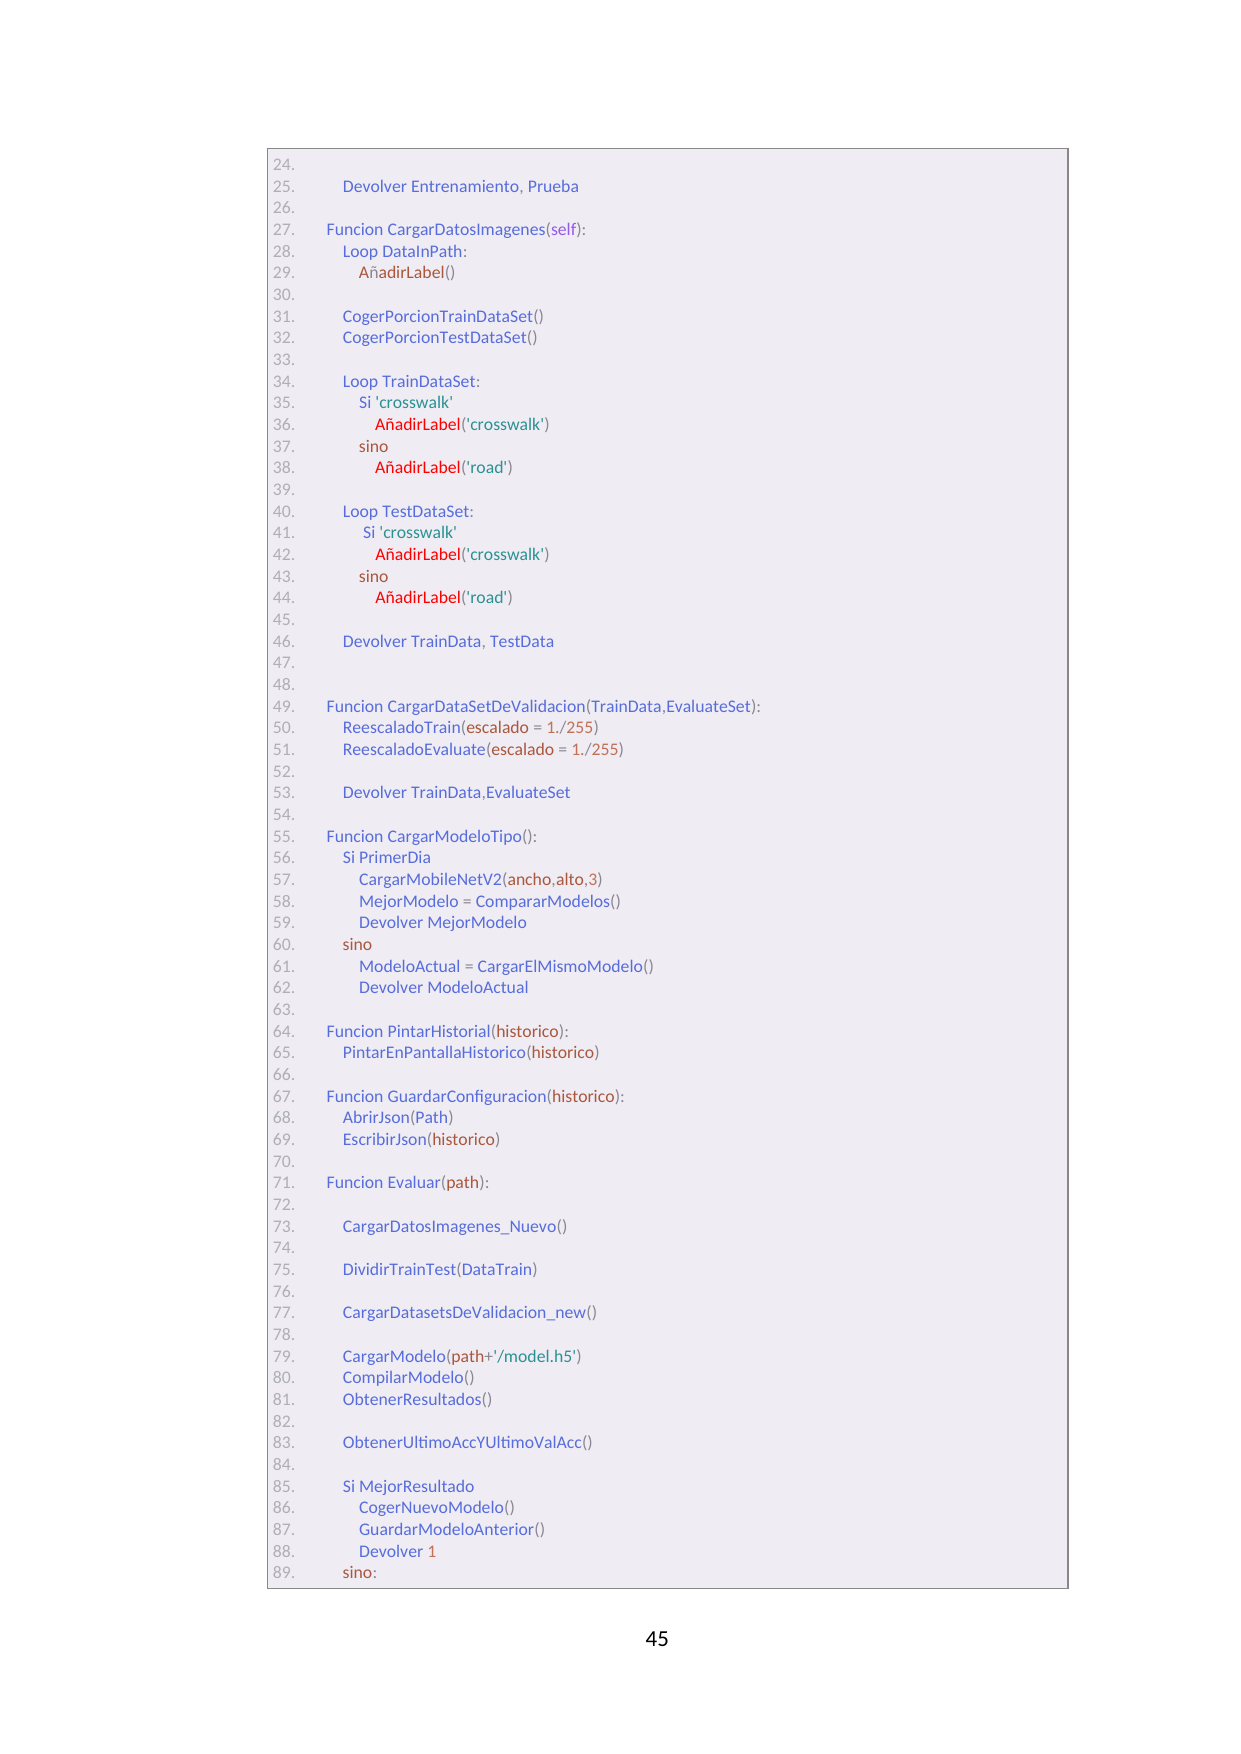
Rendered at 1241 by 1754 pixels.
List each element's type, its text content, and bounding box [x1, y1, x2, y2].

list CompilarModelo() [268, 1361, 1067, 1383]
list ReescaladoTrain(escalado = 1./255) [268, 711, 1067, 733]
list AñadirLabel() [268, 256, 1067, 278]
list AbrirJson(Path) [268, 1101, 1067, 1123]
list sino [268, 559, 1067, 581]
list PintarEnPantallaHistorico(historico) [268, 1036, 1067, 1058]
list ObtenerUltimoAccYUltimoValAcc() [268, 1426, 1067, 1448]
list Devolver TrainData, TestData [268, 624, 1067, 646]
list CargarModelo(path+'/model.h5') [268, 1339, 1067, 1361]
list Funcion CargarDatosImagenes(self): [268, 213, 1067, 234]
list Funcion CargarModeloTipo(): [268, 819, 1067, 841]
list Devolver MejorModelo [268, 906, 1067, 928]
list AñadirLabel('crosswalk') [268, 538, 1067, 559]
list ModeloActual = CargarElMismoModelo() [268, 949, 1067, 971]
list CargarDatosImagenes_Nuevo() [268, 1209, 1067, 1231]
list Devolver 1 [268, 1534, 1067, 1556]
list Loop TrainDataSet: [268, 364, 1067, 386]
list Devolver TrainData,EvaluateSet [268, 776, 1067, 798]
list AñadirLabel('road') [268, 581, 1067, 603]
list sino [268, 429, 1067, 451]
list Si PrimerDia [268, 841, 1067, 863]
list Si 'crosswalk' [268, 516, 1067, 538]
list Si 'crosswalk' [268, 386, 1067, 408]
list ObtenerResultados() [268, 1383, 1067, 1404]
list CogerNuevoModelo() [268, 1491, 1067, 1513]
list sino [268, 928, 1067, 949]
list Devolver Entrenamiento, Prueba [268, 169, 1067, 191]
list Si MejorResultado [268, 1469, 1067, 1491]
list Loop TestDataSet: [268, 494, 1067, 516]
list GuardarModeloAnterior() [268, 1513, 1067, 1534]
list Funcion CargarDataSetDeValidacion(TrainData,EvaluateSet): [268, 689, 1067, 711]
list sino: [268, 1556, 1067, 1588]
list ReescaladoEvaluate(escalado = 1./255) [268, 733, 1067, 754]
list CogerPorcionTestDataSet() [268, 321, 1067, 343]
list Funcion GuardarConfiguracion(historico): [268, 1079, 1067, 1101]
list DividirTrainTest(DataTrain) [268, 1253, 1067, 1274]
list Funcion Evaluar(path): [268, 1166, 1067, 1188]
list CargarDatasetsDeValidacion_new() [268, 1296, 1067, 1318]
list Devolver ModeloActual [268, 971, 1067, 993]
list CogerPorcionTrainDataSet() [268, 299, 1067, 321]
list AñadirLabel('crosswalk') [268, 408, 1067, 429]
list Funcion PintarHistorial(historico): [268, 1014, 1067, 1036]
list EscribirJson(historico) [268, 1123, 1067, 1144]
list Loop DataInPath: [268, 234, 1067, 256]
list MejorModelo = CompararModelos() [268, 884, 1067, 906]
list CargarMobileNetV2(ancho,alto,3) [268, 863, 1067, 884]
list AñadirLabel('road') [268, 451, 1067, 473]
